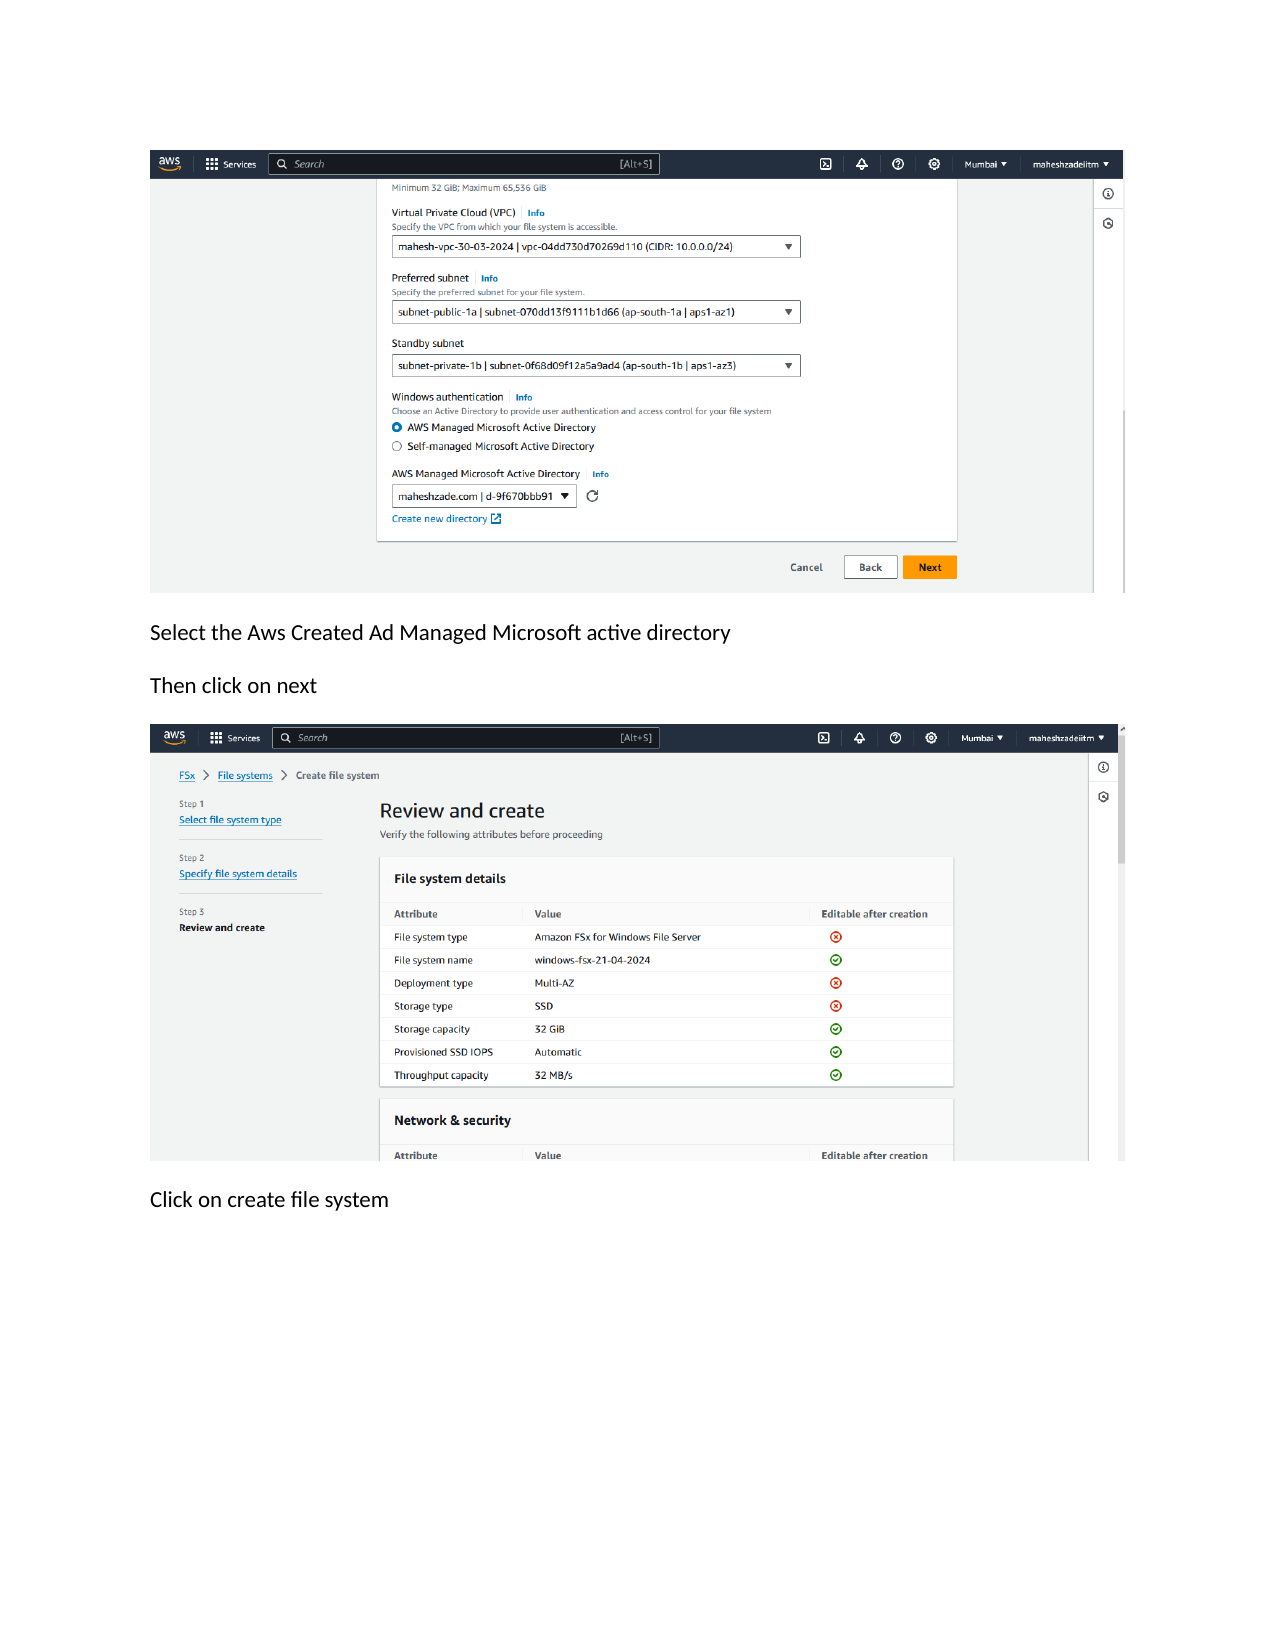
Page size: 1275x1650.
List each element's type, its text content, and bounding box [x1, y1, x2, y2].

text Select the Aws Created Ad Managed Microsoft active directory [150, 618, 1125, 646]
picture [150, 150, 1125, 593]
text Click on create file system [150, 1185, 1125, 1213]
picture [150, 724, 1125, 1161]
text Then click on next [150, 671, 1125, 699]
